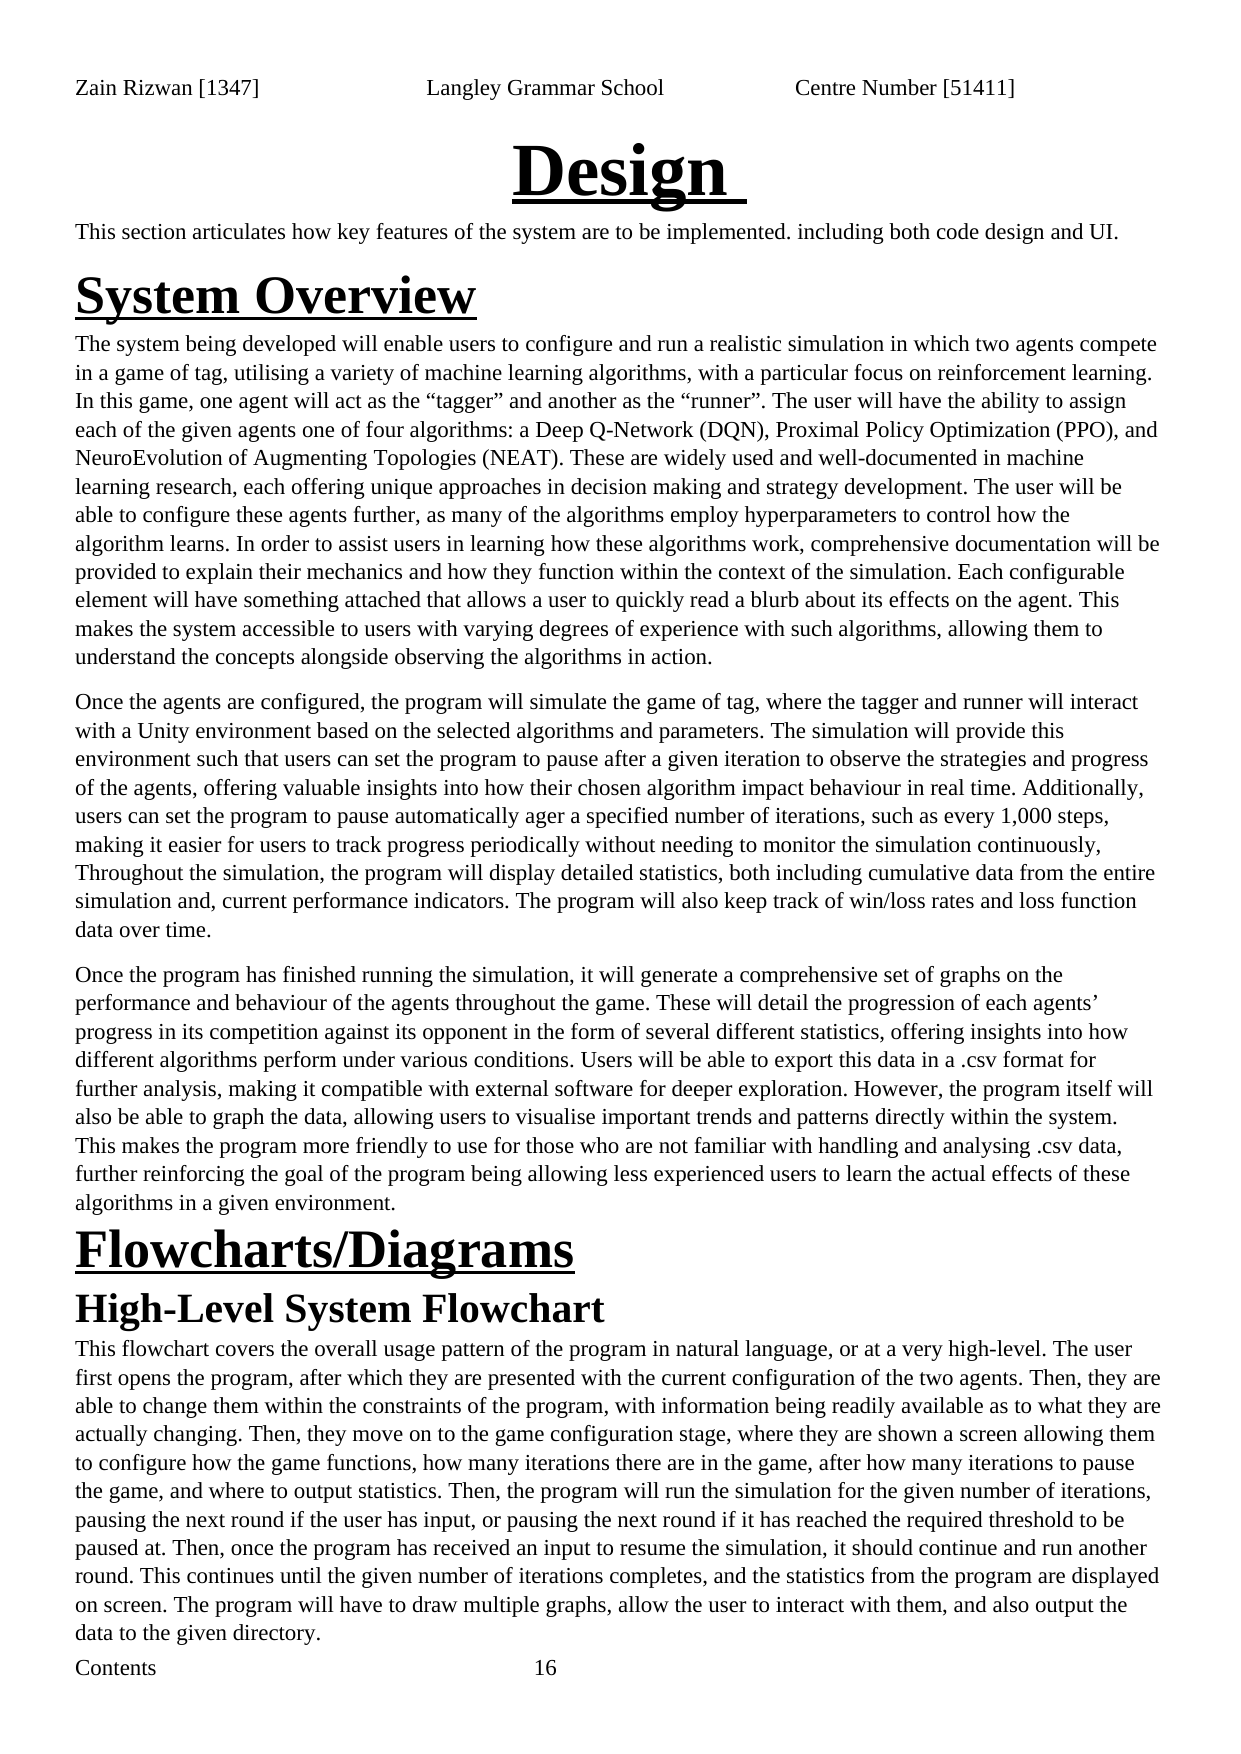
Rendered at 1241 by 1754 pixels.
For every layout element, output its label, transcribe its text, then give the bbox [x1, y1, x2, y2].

subtitle System Overview [75, 263, 1165, 326]
subtitle Design [75, 125, 1165, 211]
text Once the agents are configured, the program will simulate the game of tag, where the tagger and runner will interact with a Unity environment based on the selected algorithms and parameters. The simulation will provide this environment such that users can set the program to pause after a given iteration to observe the strategies and progress of the agents, offering valuable insights into how their chosen algorithm impact behaviour in real time. Additionally, users can set the program to pause automatically ager a specified number of iterations, such as every 1,000 steps, making it easier for users to track progress periodically without needing to monitor the simulation continuously, Throughout the simulation, the program will display detailed statistics, both including cumulative data from the entire simulation and, current performance indicators. The program will also keep track of win/loss rates and loss function data over time. [75, 688, 1165, 942]
subtitle High-Level System Flowchart [75, 1283, 1165, 1331]
text This flowchart covers the overall usage pattern of the program in natural language, or at a very high-level. The user first opens the program, after which they are presented with the current configuration of the two agents. Then, they are able to change them within the constraints of the program, with information being readily available as to what they are actually changing. Then, they move on to the game configuration stage, where they are shown a screen allowing them to configure how the game functions, how many iterations there are in the game, after how many iterations to pause the game, and where to output statistics. Then, the program will run the simulation for the given number of iterations, pausing the next round if the user has input, or pausing the next round if it has reached the required threshold to be paused at. Then, once the program has received an input to resume the simulation, it should continue and run another round. This continues until the given number of iterations completes, and the statistics from the program are displayed on screen. The program will have to draw multiple graphs, allow the user to interact with them, and also output the data to the given directory. [75, 1335, 1165, 1646]
text Once the program has finished running the simulation, it will generate a comprehensive set of graphs on the performance and behaviour of the agents throughout the game. These will detail the progression of each agents’ progress in its competition against its opponent in the form of several different statistics, offering insights into how different algorithms perform under various conditions. Users will be able to export this data in a .csv format for further analysis, making it compatible with external software for deeper exploration. However, the program itself will also be able to graph the data, allowing users to visualise important trends and patterns directly within the system. This makes the program more friendly to use for those who are not familiar with handling and analysing .csv data, further reinforcing the goal of the program being allowing less experienced users to learn the actual effects of these algorithms in a given environment. [75, 961, 1165, 1215]
text This section articulates how key features of the system are to be implemented. including both code design and UI. [75, 218, 1165, 244]
subtitle Flowcharts/Diagrams [75, 1217, 1165, 1279]
text The system being developed will enable users to configure and run a realistic simulation in which two agents compete in a game of tag, utilising a variety of machine learning algorithms, with a particular focus on reinforcement learning. In this game, one agent will act as the “tagger” and another as the “runner”. The user will have the ability to assign each of the given agents one of four algorithms: a Deep Q-Network (DQN), Proximal Policy Optimization (PPO), and NeuroEvolution of Augmenting Topologies (NEAT). These are widely used and well-documented in machine learning research, each offering unique approaches in decision making and strategy development. The user will be able to configure these agents further, as many of the algorithms employ hyperparameters to control how the algorithm learns. In order to assist users in learning how these algorithms work, comprehensive documentation will be provided to explain their mechanics and how they function within the context of the simulation. Each configurable element will have something attached that allows a user to quickly read a blurb about its effects on the agent. This makes the system accessible to users with varying degrees of experience with such algorithms, allowing them to understand the concepts alongside observing the algorithms in action. [75, 331, 1165, 670]
